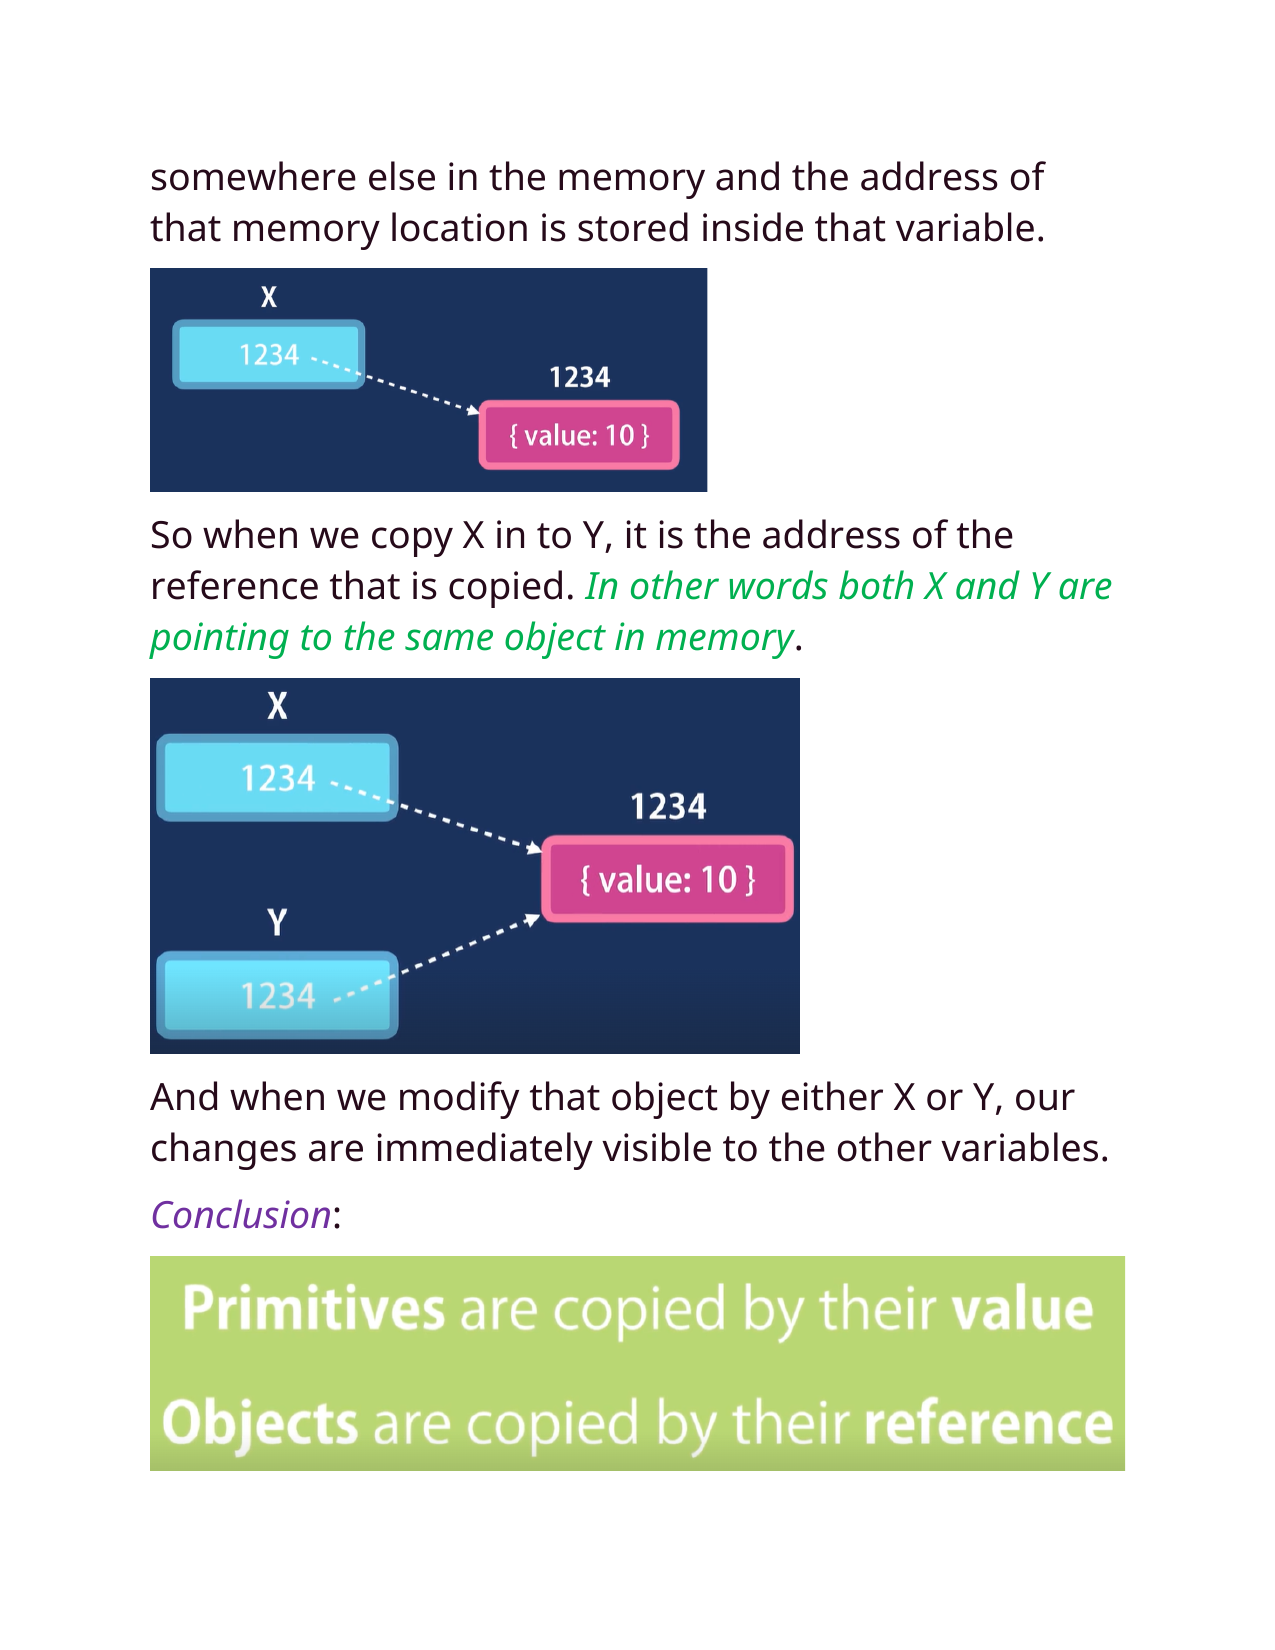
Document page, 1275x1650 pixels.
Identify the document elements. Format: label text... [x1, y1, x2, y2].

text Conclusion: [150, 1189, 1125, 1240]
text And when we modify that object by either X or Y, our changes are immediately visible to the other variables. [150, 1070, 1125, 1172]
picture [150, 678, 800, 1054]
picture [150, 1256, 1125, 1471]
picture [150, 268, 708, 492]
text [150, 150, 1125, 252]
text So when we copy X in to Y, it is the address of the reference that is copied. In other words both X and Y are pointing to the same object in memory. [150, 508, 1125, 662]
